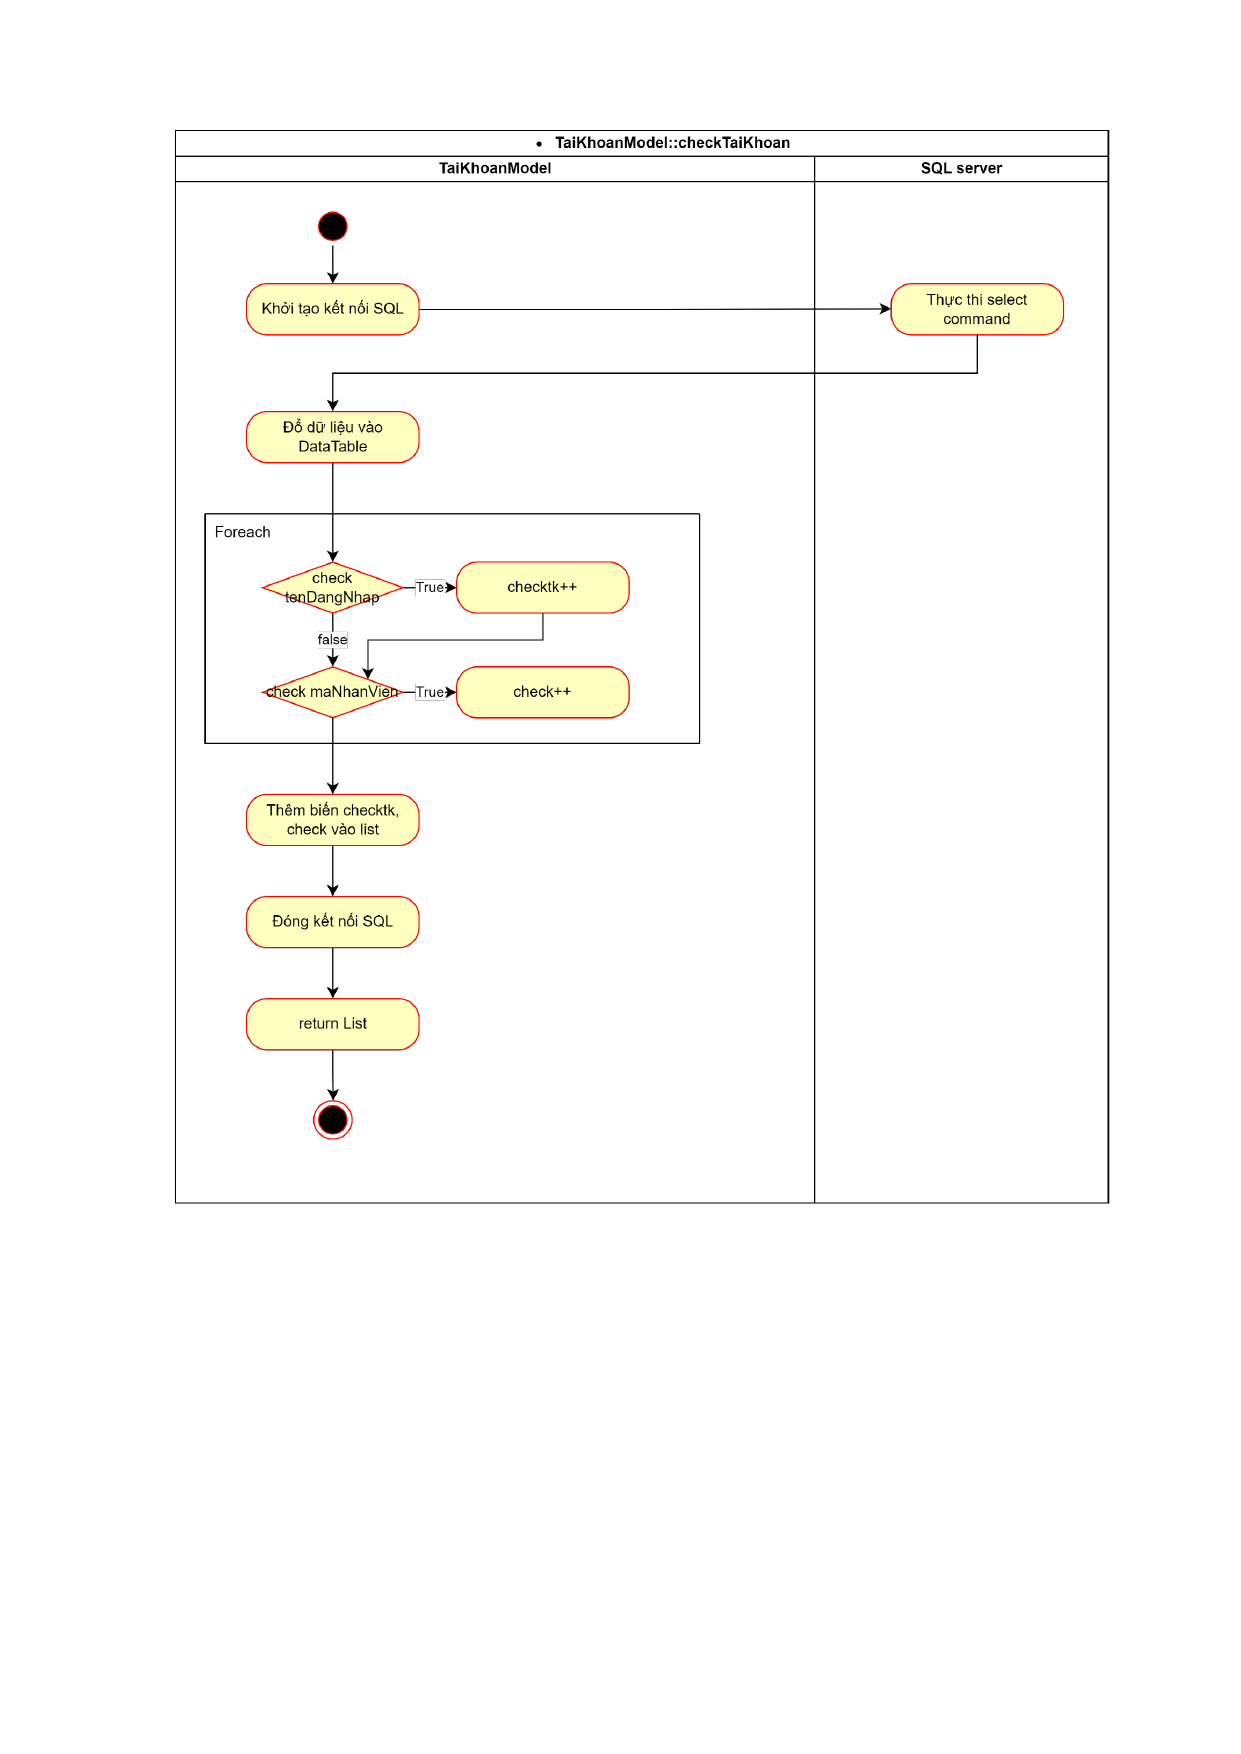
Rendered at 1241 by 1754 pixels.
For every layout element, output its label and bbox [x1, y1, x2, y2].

picture [162, 118, 1123, 1216]
